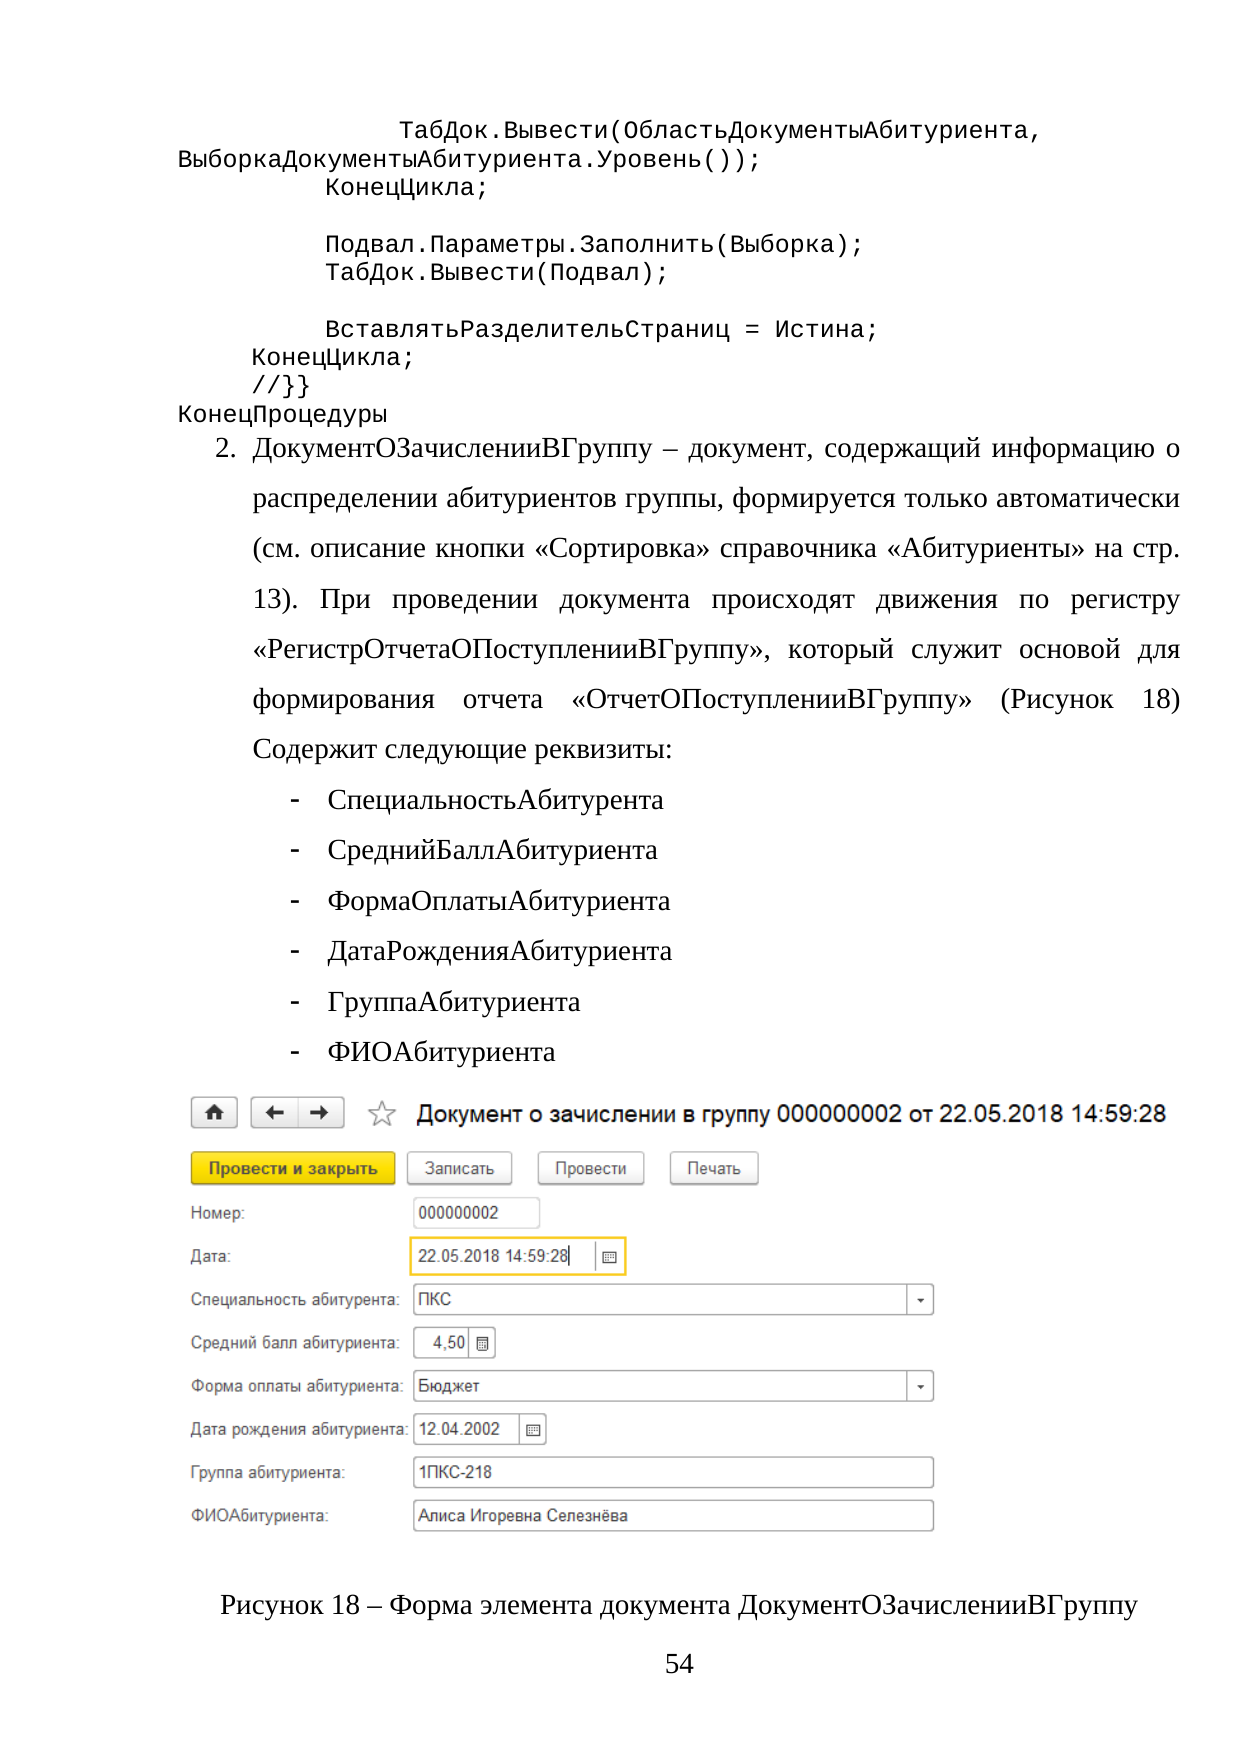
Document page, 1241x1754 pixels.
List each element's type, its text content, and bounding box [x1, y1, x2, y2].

list ДатаРожденияАбитуриента [290, 933, 1181, 967]
text ТабДок.Вывести(Подвал); [177, 260, 1181, 288]
list ГруппаАбитуриента [290, 984, 1181, 1017]
text Подвал.Параметры.Заполнить(Выборка); [177, 231, 1181, 260]
list СреднийБаллАбитуриента [290, 832, 1181, 866]
picture [177, 1084, 1182, 1571]
text Рисунок 18 – Форма элемента документа ДокументОЗачисленииВГруппу [177, 1587, 1181, 1621]
text КонецЦикла; [177, 345, 1181, 373]
list ФИОАбитуриента [290, 1034, 1181, 1068]
text ВставлятьРазделительСтраниц = Истина; [177, 316, 1181, 345]
text КонецЦикла; [177, 175, 1181, 203]
list ФормаОплатыАбитуриента [290, 883, 1181, 916]
text ТабДок.Вывести(ОбластьДокументыАбитуриента, ВыборкаДокументыАбитуриента.Уровень()); [177, 118, 1181, 175]
text //}} [177, 373, 1181, 401]
list СпециальностьАбитурента [290, 782, 1181, 816]
list ДокументОЗачисленииВГруппу – документ, содержащий информацию о распределении абитуриентов группы, формируется только автоматически (см. описание кнопки «Сортировка» справочника «Абитуриенты» на стр. 13). При проведении документа происходят движения по регистру «РегистрОтчетаОПоступленииВГруппу», который служит основой для формирования отчета «ОтчетОПоступленииВГруппу» (Рисунок 18) Содержит следующие реквизиты: [215, 430, 1181, 765]
text КонецПроцедуры [177, 401, 1181, 430]
